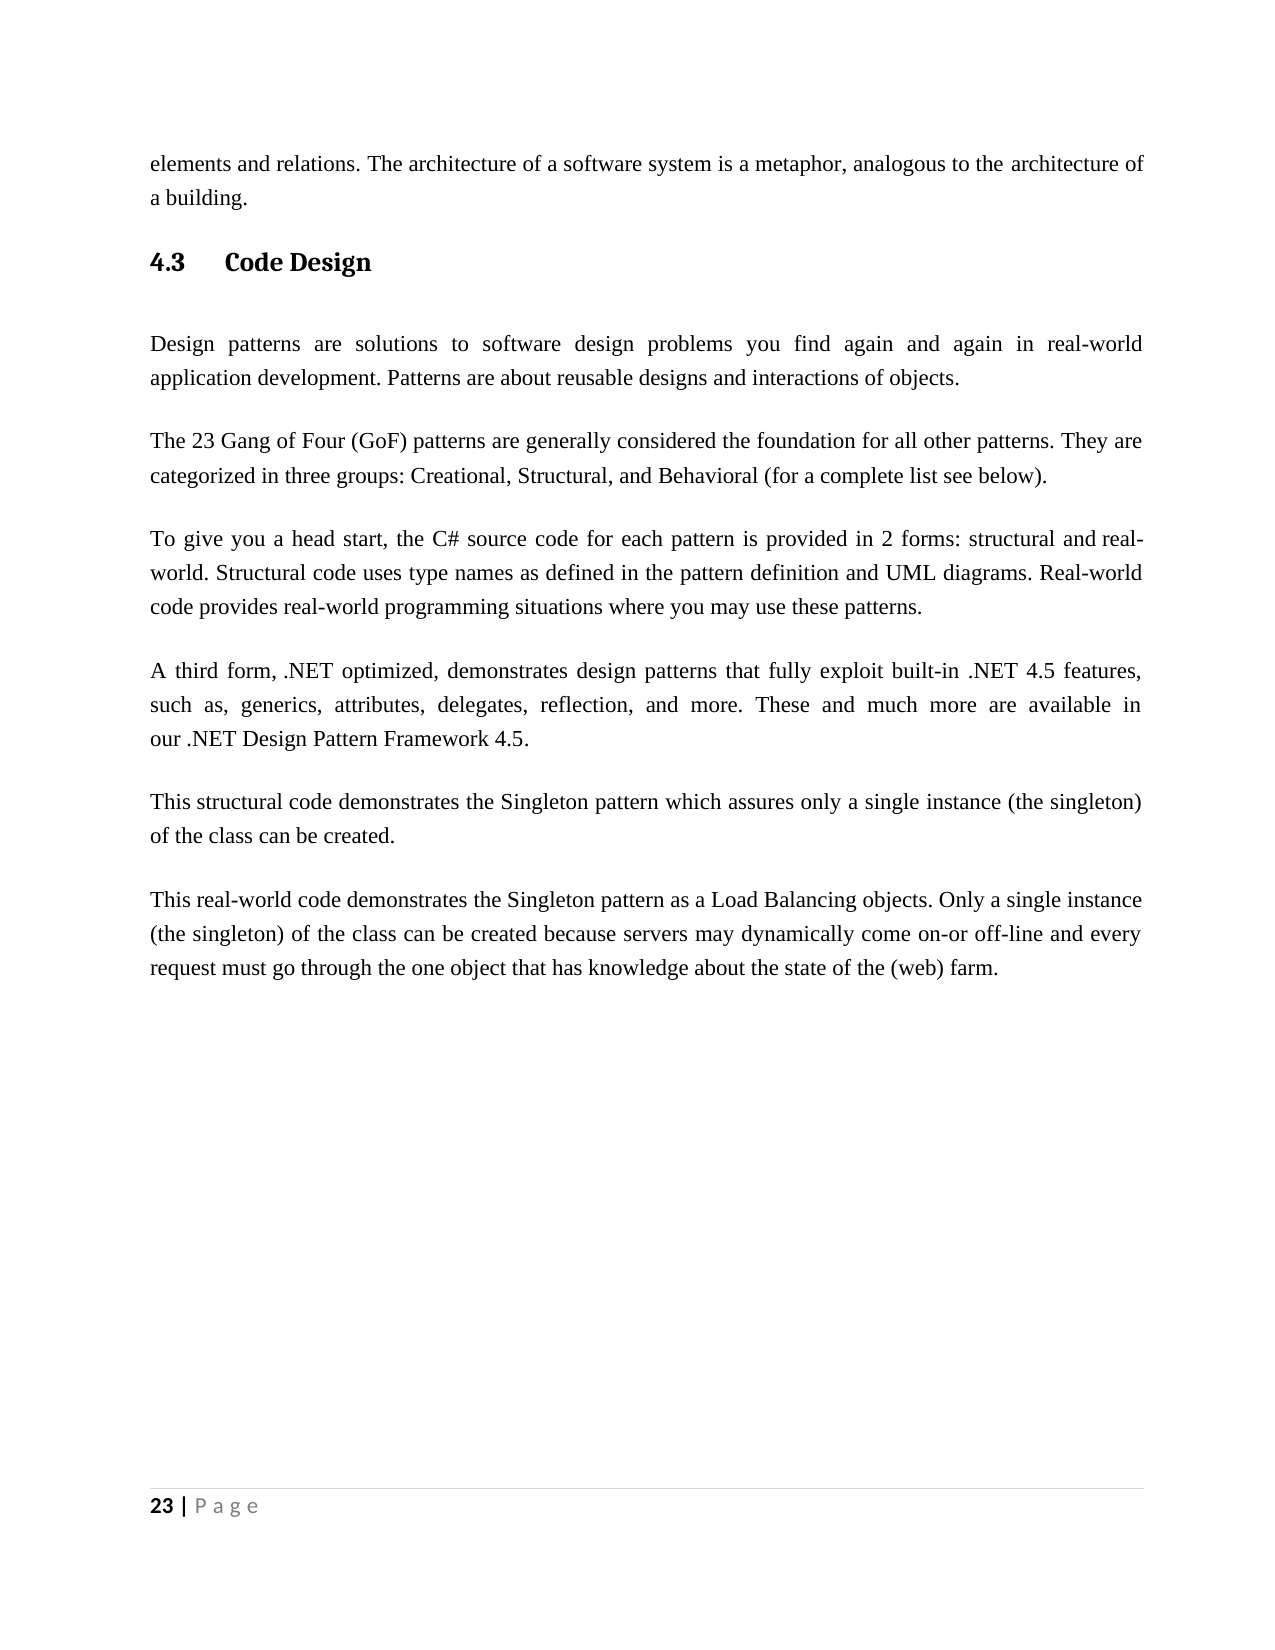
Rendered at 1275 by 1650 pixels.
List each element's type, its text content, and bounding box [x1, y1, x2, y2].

text This structural code demonstrates the Singleton pattern which assures only a single instance (the singleton) of the class can be created. [150, 788, 1144, 849]
text This real-world code demonstrates the Singleton pattern as a Load Balancing objects. Only a single instance (the singleton) of the class can be created because servers may dynamically come on-or off-line and every request must go through the one object that has knowledge about the state of the (web) farm. [150, 886, 1144, 981]
text A third form, .NET optimized, demonstrates design patterns that fully exploit built-in .NET 4.5 features, such as, generics, attributes, delegates, reflection, and more. These and much more are available in our .NET Design Pattern Framework 4.5. [150, 657, 1144, 751]
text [150, 150, 1144, 211]
text To give you a head start, the C# source code for each pattern is provided in 2 forms: structural and real-world. Structural code uses type names as defined in the pattern definition and UML diagrams. Real-world code provides real-world programming situations where you may use these patterns. [150, 525, 1144, 620]
text Design patterns are solutions to software design problems you find again and again in real-world application development. Patterns are about reusable designs and interactions of objects. [150, 330, 1144, 391]
subtitle Code Design [150, 247, 1144, 279]
text The 23 Gang of Four (GoF) patterns are generally considered the foundation for all other patterns. They are categorized in three groups: Creational, Structural, and Behavioral (for a complete list see below). [150, 427, 1144, 488]
